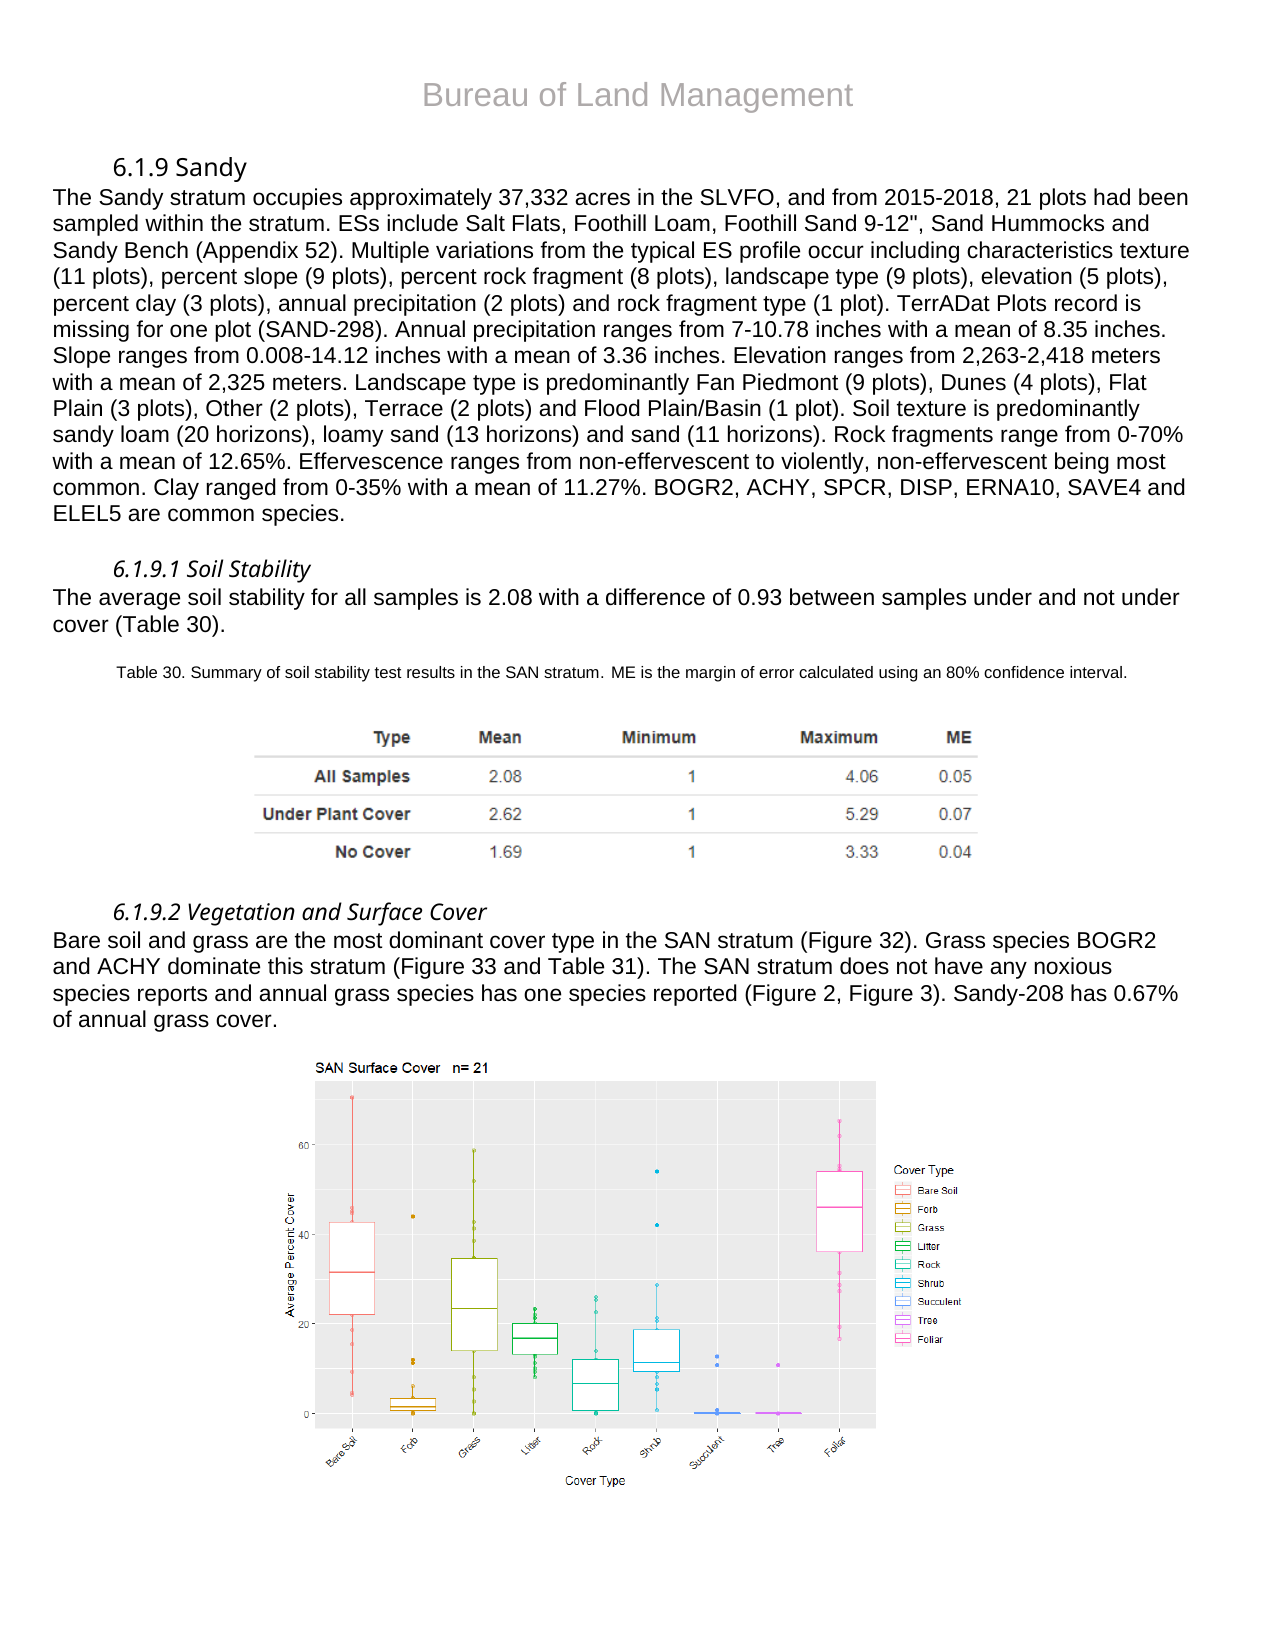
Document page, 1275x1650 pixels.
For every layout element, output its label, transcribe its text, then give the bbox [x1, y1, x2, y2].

text Table 30. Summary of soil stability test results in the SAN stratum. ME is the margin of error calculated using an 80% confidence interval. [52, 663, 1191, 682]
picture [254, 708, 990, 892]
picture [281, 1058, 964, 1490]
text Bare soil and grass are the most dominant cover type in the SAN stratum (Figure 32). Grass species BOGR2 and ACHY dominate this stratum (Figure 33 and Table 31). The SAN stratum does not have any noxious species reports and annual grass species has one species reported (Figure 2, Figure 3). Sandy-208 has 0.67% of annual grass cover. [52, 927, 1191, 1032]
subtitle 6.1.9.1 Soil Stability [112, 553, 1162, 584]
text The average soil stability for all samples is 2.08 with a difference of 0.93 between samples under and not under cover (Table 30). [52, 584, 1191, 637]
subtitle 6.1.9 Sandy [112, 150, 1162, 184]
subtitle 6.1.9.2 Vegetation and Surface Cover [112, 896, 1162, 927]
text The Sandy stratum occupies approximately 37,332 acres in the SLVFO, and from 2015-2018, 21 plots had been sampled within the stratum. ESs include Salt Flats, Foothill Loam, Foothill Sand 9-12", Sand Hummocks and Sandy Bench (Appendix 52). Multiple variations from the typical ES profile occur including characteristics texture (11 plots), percent slope (9 plots), percent rock fragment (8 plots), landscape type (9 plots), elevation (5 plots), percent clay (3 plots), annual precipitation (2 plots) and rock fragment type (1 plot). TerrADat Plots record is missing for one plot (SAND-298). Annual precipitation ranges from 7-10.78 inches with a mean of 8.35 inches. Slope ranges from 0.008-14.12 inches with a mean of 3.36 inches. Elevation ranges from 2,263-2,418 meters with a mean of 2,325 meters. Landscape type is predominantly Fan Piedmont (9 plots), Dunes (4 plots), Flat Plain (3 plots), Other (2 plots), Terrace (2 plots) and Flood Plain/Basin (1 plot). Soil texture is predominantly sandy loam (20 horizons), loamy sand (13 horizons) and sand (11 horizons). Rock fragments range from 0-70% with a mean of 12.65%. Effervescence ranges from non-effervescent to violently, non-effervescent being most common. Clay ranged from 0-35% with a mean of 11.27%. BOGR2, ACHY, SPCR, DISP, ERNA10, SAVE4 and ELEL5 are common species. [52, 184, 1191, 527]
